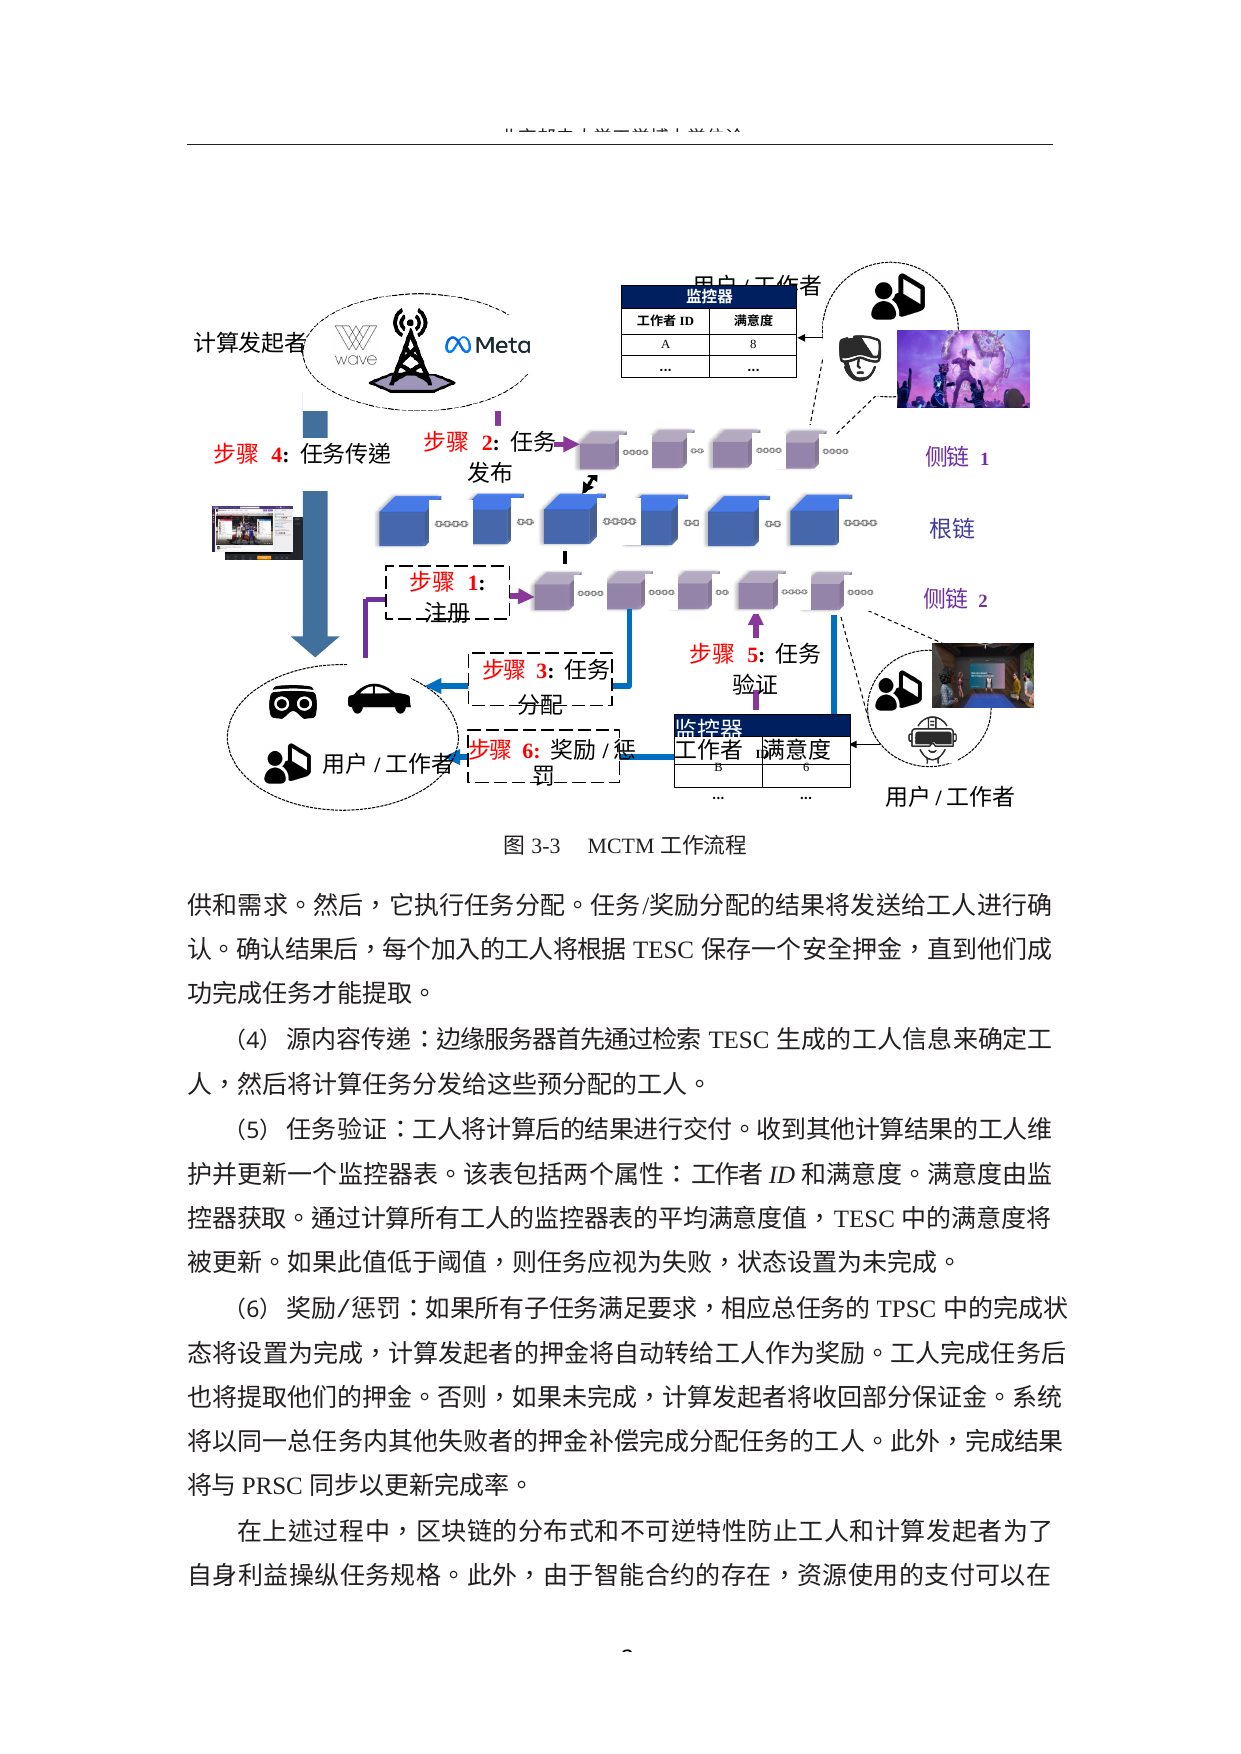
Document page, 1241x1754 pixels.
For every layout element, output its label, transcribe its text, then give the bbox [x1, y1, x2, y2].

table_cell ... [622, 356, 709, 377]
table_cell ... [710, 356, 796, 377]
table_cell 满意度 [710, 309, 796, 333]
list 奖励/惩罚：如果所有子任务满足要求，相应总任务的 TPSC 中的完成状态将设置为完成，计算发起者的押金将自动转给工人作为奖励。工人完成任务后也将提取他们的押金。否则，如果未完成，计算发起者将收回部分保证金。系统将以同一总任务内其他失败者的押金补偿完成分配任务的工人。此外，完成结果将与 PRSC 同步以更新完成率。 [187, 1291, 1069, 1502]
table_cell 8 [710, 335, 796, 355]
picture [875, 670, 922, 711]
text 图 3-3 MCTM 工作流程 [504, 830, 1240, 859]
text 供和需求。然后，它执行任务分配。任务/奖励分配的结果将发送给工人进行确认。确认结果后，每个加入的工人将根据 TESC 保存一个安全押金，直到他们成功完成任务才能提取。 [187, 888, 1053, 1010]
table_cell 工作者 ID [622, 309, 709, 333]
picture [212, 506, 303, 560]
list 源内容传递：边缘服务器首先通过检索 TESC 生成的工人信息来确定工人，然后将计算任务分发给这些预分配的工人。 [187, 1022, 1053, 1100]
table_cell A [622, 335, 709, 355]
picture [348, 657, 411, 740]
table_header 监控器 [622, 286, 796, 308]
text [187, 1513, 1053, 1592]
picture [822, 321, 1030, 408]
list 任务验证：工人将计算后的结果进行交付。收到其他计算结果的工人维护并更新一个监控器表。该表包括两个属性：工作者 ID 和满意度。满意度由监控器获取。通过计算所有工人的监控器表的平均满意度值，TESC 中的满意度将被更新。如果此值低于阈值，则任务应视为失败，状态设置为未完成。 [187, 1112, 1053, 1279]
picture [875, 670, 881, 678]
picture [370, 423, 883, 552]
picture [264, 743, 311, 784]
picture [932, 643, 1034, 708]
picture [525, 565, 878, 616]
picture [908, 716, 957, 764]
picture [269, 685, 317, 719]
picture [302, 293, 547, 411]
picture [871, 273, 925, 320]
